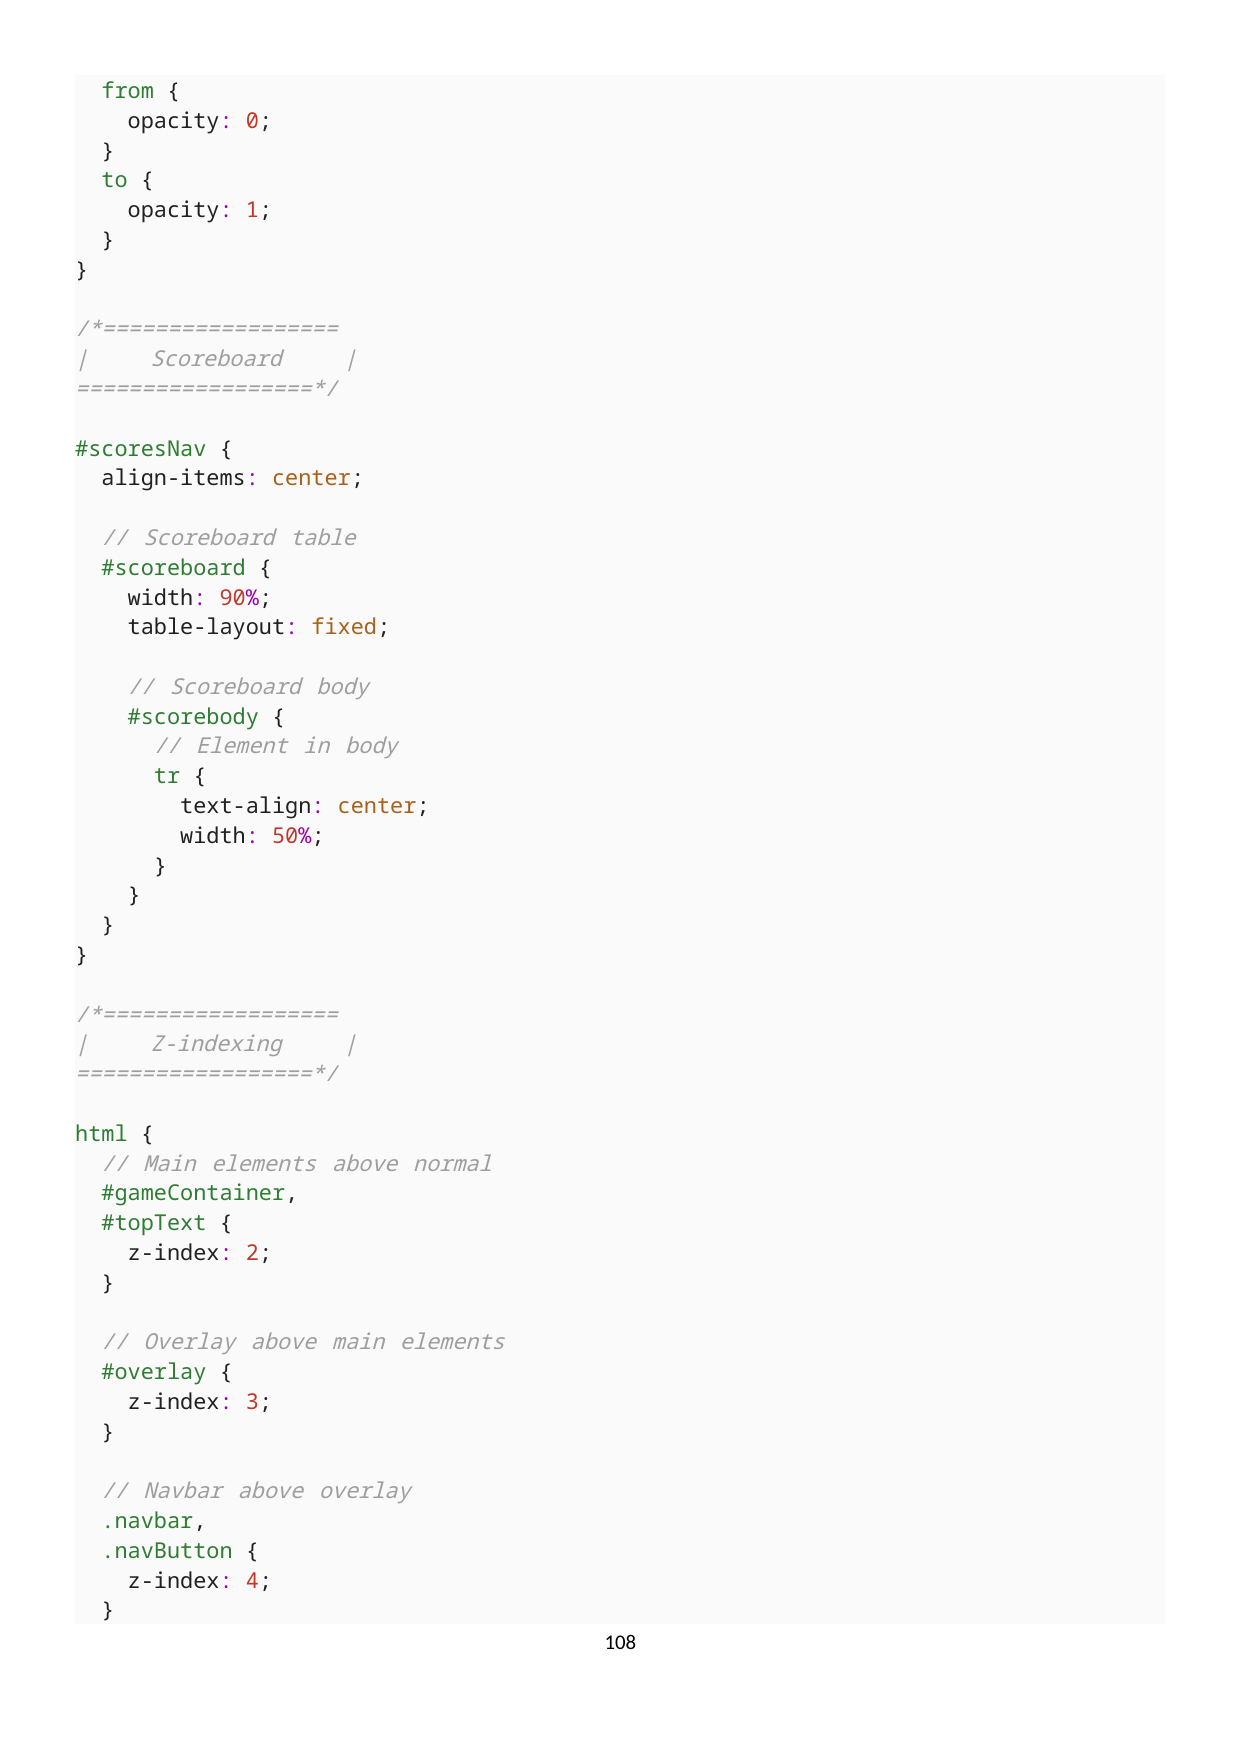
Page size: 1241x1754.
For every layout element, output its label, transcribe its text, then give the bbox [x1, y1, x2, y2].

text .navbar, [75, 1505, 1165, 1535]
text } [75, 134, 1165, 164]
text #scorebody { [75, 701, 1165, 730]
text z-index: 2; [75, 1237, 1165, 1267]
text /*================== [75, 313, 1165, 343]
text } [75, 879, 1165, 909]
text // Navbar above overlay [75, 1475, 1165, 1505]
text width: 50%; [75, 820, 1165, 849]
text table-layout: fixed; [75, 611, 1165, 641]
text #scoreboard { [75, 552, 1165, 581]
text opacity: 0; [75, 105, 1165, 134]
text z-index: 3; [75, 1386, 1165, 1416]
text #gameContainer, [75, 1177, 1165, 1207]
text z-index: 4; [75, 1564, 1165, 1594]
text opacity: 1; [75, 194, 1165, 224]
text ==================*/ [75, 373, 1165, 403]
text align-items: center; [75, 462, 1165, 492]
text // Scoreboard body [75, 671, 1165, 701]
text #overlay { [75, 1356, 1165, 1386]
text } [75, 849, 1165, 879]
text } [75, 909, 1165, 939]
text tr { [75, 760, 1165, 790]
text text-align: center; [75, 790, 1165, 820]
text html { [75, 1118, 1165, 1147]
text .navButton { [75, 1535, 1165, 1564]
text } [75, 254, 1165, 283]
text } [75, 1267, 1165, 1296]
text width: 90%; [75, 581, 1165, 611]
text } [75, 224, 1165, 254]
text #scoresNav { [75, 432, 1165, 462]
text // Main elements above normal [75, 1147, 1165, 1177]
text // Element in body [75, 730, 1165, 760]
text | Z-indexing | [75, 1028, 1165, 1058]
text #topText { [75, 1207, 1165, 1237]
text } [75, 1416, 1165, 1445]
text } [75, 1594, 1165, 1624]
text } [75, 939, 1165, 969]
text // Scoreboard table [75, 522, 1165, 552]
text ==================*/ [75, 1058, 1165, 1088]
text to { [75, 164, 1165, 194]
text | Scoreboard | [75, 343, 1165, 373]
text from { [75, 75, 1165, 105]
text /*================== [75, 998, 1165, 1028]
text // Overlay above main elements [75, 1326, 1165, 1356]
